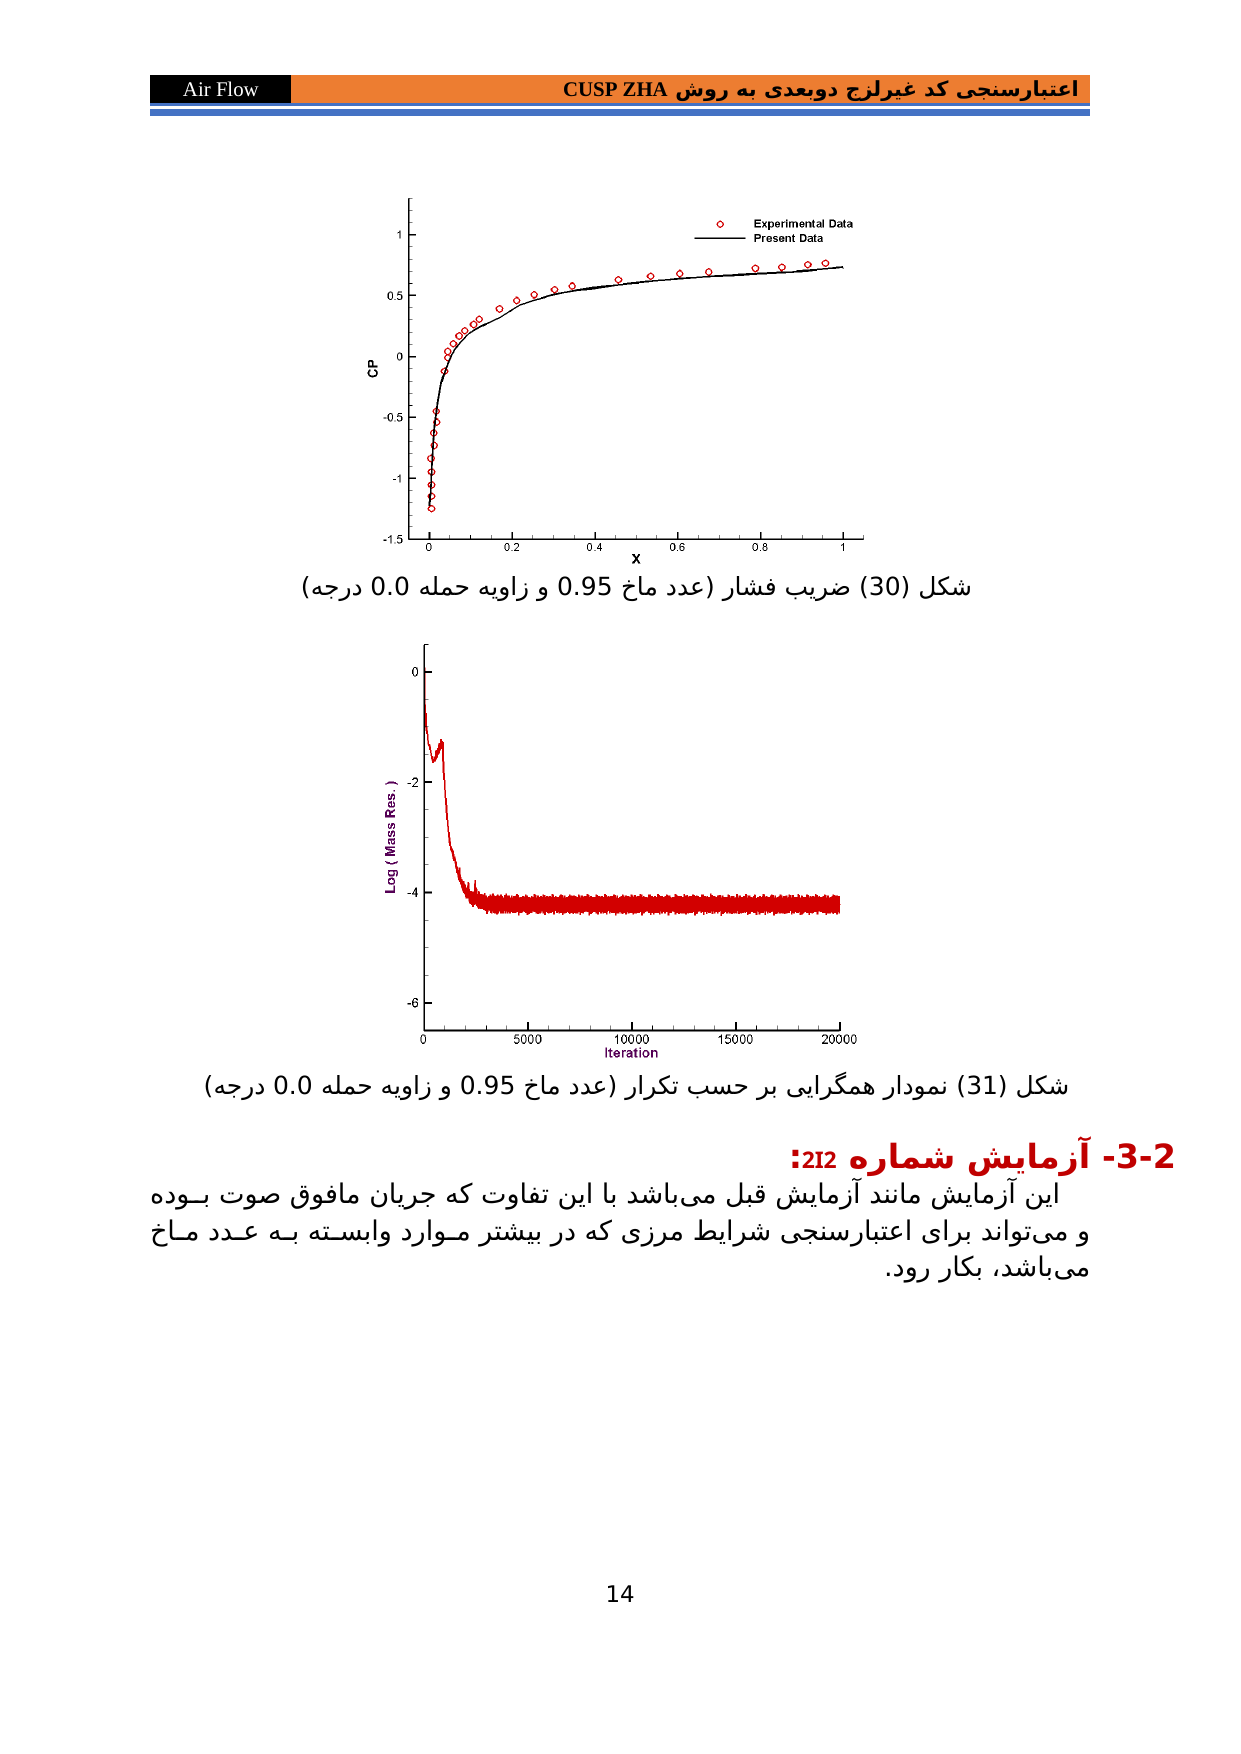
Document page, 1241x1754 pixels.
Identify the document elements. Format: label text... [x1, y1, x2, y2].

subtitle آزمایش شماره 2I2: [150, 1138, 1090, 1177]
text ضریب فشار (عدد ماخ 0.95 و زاویه حمله 0.0 درجه) [150, 572, 1002, 601]
picture [361, 189, 879, 568]
text این آزمایش مانند آزمایش قبل می‌باشد با این تفاوت که جریان مافوق صوت بوده و می‌تواند برای اعتبار‌سنجی شرایط مرزی که در بیشتر موارد وابسته به عدد ماخ می‌باشد، بکار رود. [150, 1179, 1090, 1283]
picture [379, 638, 861, 1067]
text نمودار همگرایی بر حسب تکرار (عدد ماخ 0.95 و زاویه حمله 0.0 درجه) [150, 1071, 1002, 1100]
